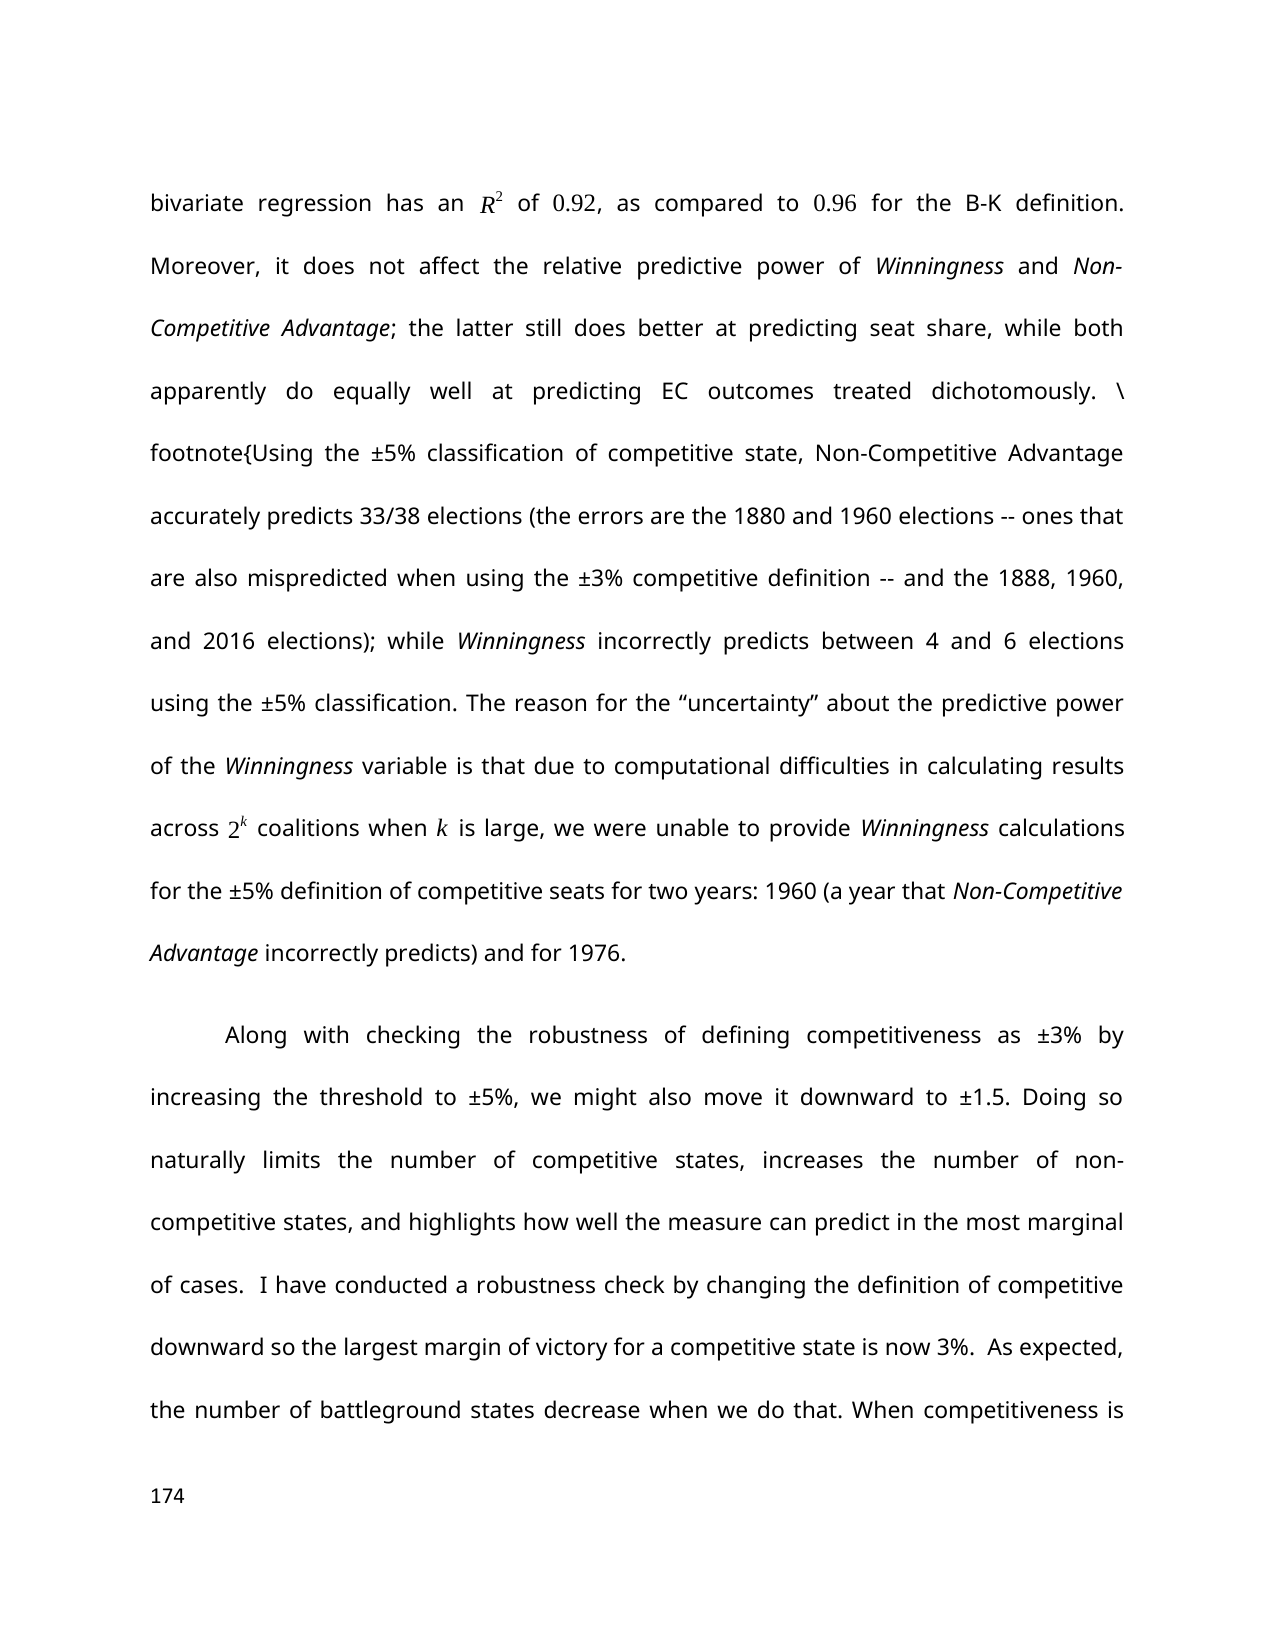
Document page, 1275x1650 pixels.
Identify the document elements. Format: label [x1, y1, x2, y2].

text [150, 1018, 1125, 1425]
text [150, 187, 1125, 968]
